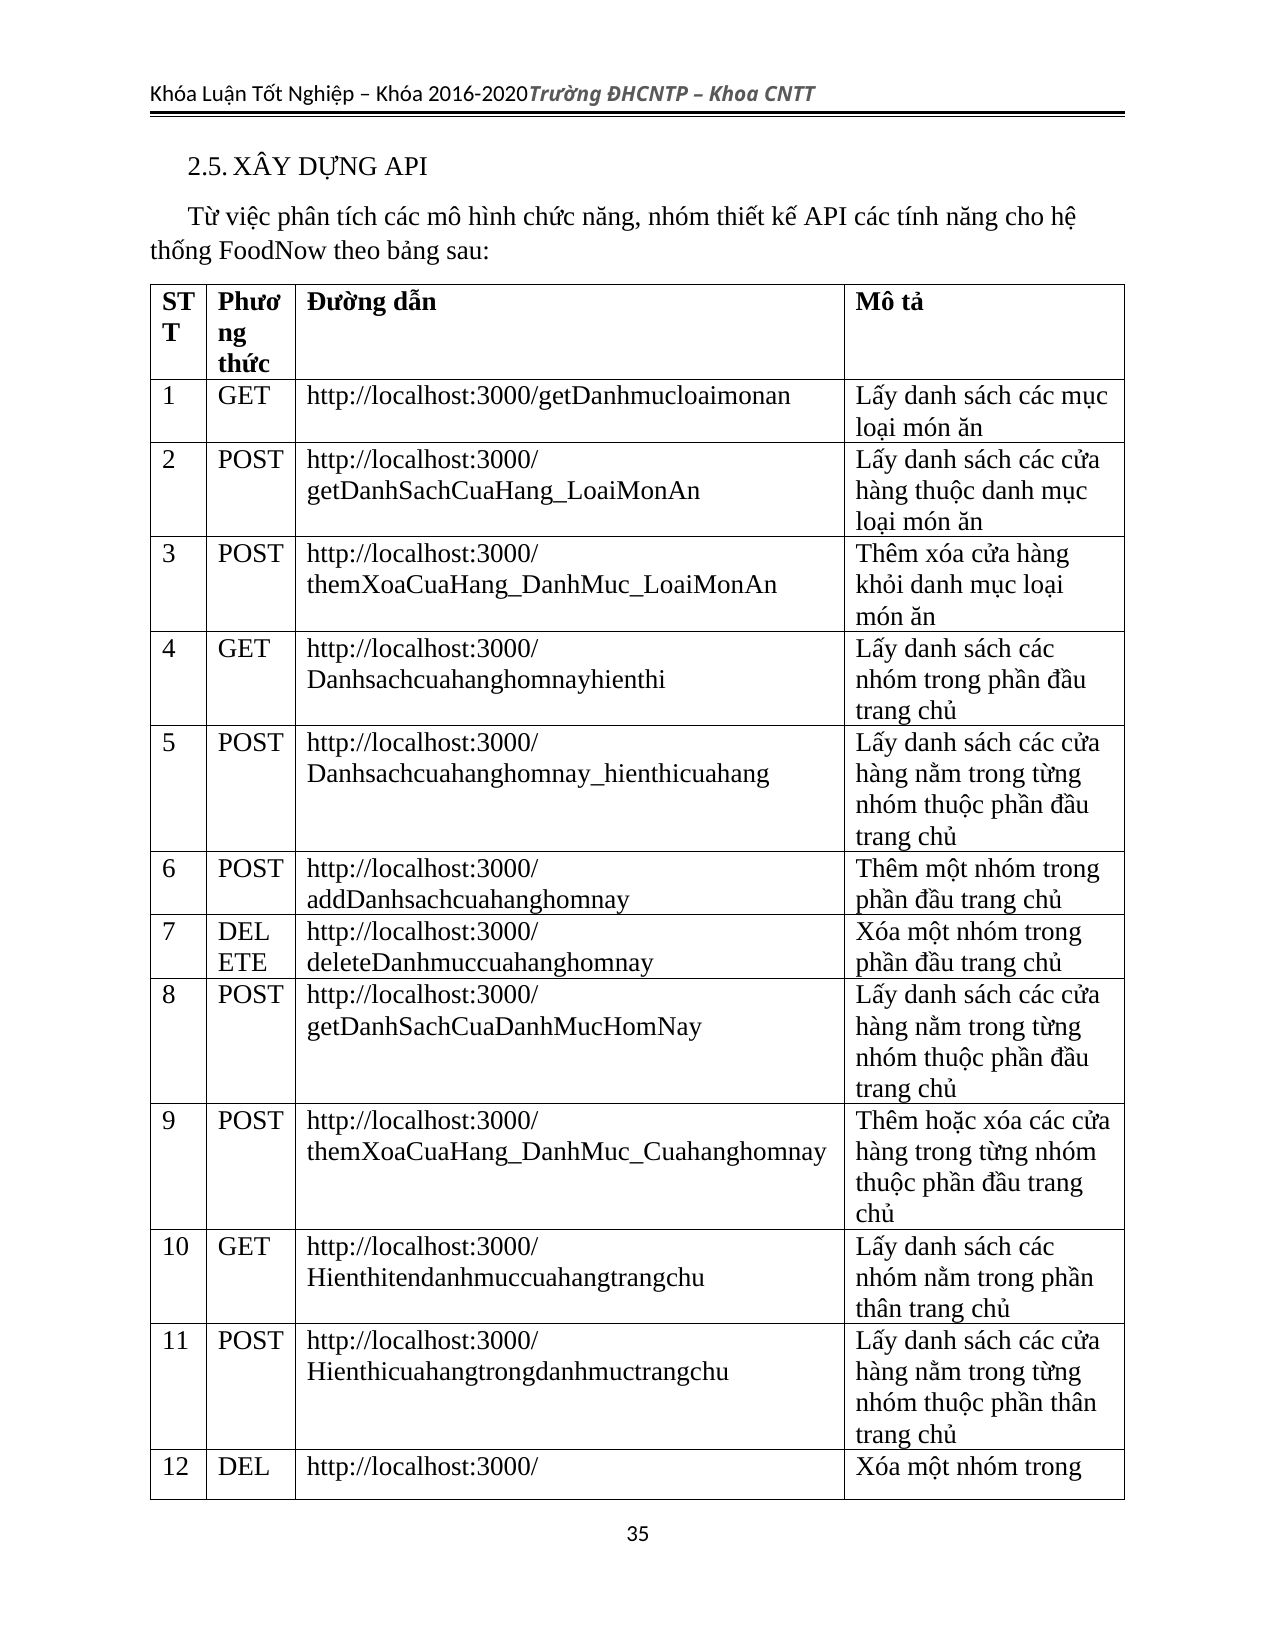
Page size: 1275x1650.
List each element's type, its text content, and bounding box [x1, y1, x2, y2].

table_cell Lấy danh sách các mục loại món ăn [845, 380, 1124, 442]
table_cell DELETE [207, 915, 295, 977]
table_cell 11 [151, 1324, 206, 1449]
table_cell 12 [151, 1450, 206, 1499]
table_cell http://localhost:3000/Danhsachcuahanghomnay_hienthicuahang [296, 726, 844, 851]
table_cell http://localhost:3000/getDanhmucloaimonan [296, 380, 844, 442]
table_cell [296, 1450, 844, 1499]
table_cell Thêm xóa cửa hàng khỏi danh mục loại món ăn [845, 537, 1124, 631]
table_cell 4 [151, 632, 206, 725]
table_cell http://localhost:3000/getDanhSachCuaDanhMucHomNay [296, 979, 844, 1103]
table_cell POST [207, 852, 295, 914]
table_header STT [151, 285, 206, 378]
table_cell Lấy danh sách các nhóm trong phần đầu trang chủ [845, 632, 1124, 725]
table_cell GET [207, 632, 295, 725]
table_cell 2 [151, 443, 206, 536]
table_cell POST [207, 1324, 295, 1449]
table_cell Lấy danh sách các cửa hàng nằm trong từng nhóm thuộc phần đầu trang chủ [845, 726, 1124, 851]
table_cell http://localhost:3000/getDanhSachCuaHang_LoaiMonAn [296, 443, 844, 536]
table_cell http://localhost:3000/addDanhsachcuahanghomnay [296, 852, 844, 914]
table_header Mô tả [845, 285, 1124, 378]
table_cell Lấy danh sách các cửa hàng nằm trong từng nhóm thuộc phần đầu trang chủ [845, 979, 1124, 1103]
table_cell DELETE [207, 1450, 295, 1499]
table_cell Thêm một nhóm trong phần đầu trang chủ [845, 852, 1124, 914]
table_cell GET [207, 1230, 295, 1323]
table_cell 6 [151, 852, 206, 914]
table_cell GET [207, 380, 295, 442]
table_cell POST [207, 979, 295, 1103]
table_cell 10 [151, 1230, 206, 1323]
table_cell http://localhost:3000/themXoaCuaHang_DanhMuc_Cuahanghomnay [296, 1104, 844, 1229]
table_cell Xóa một nhóm trong phần đầu trang chủ [845, 915, 1124, 977]
table_cell POST [207, 726, 295, 851]
table_cell POST [207, 443, 295, 536]
table_cell http://localhost:3000/Hienthicuahangtrongdanhmuctrangchu [296, 1324, 844, 1449]
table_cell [845, 1324, 1124, 1449]
table_cell 8 [151, 979, 206, 1103]
table_cell http://localhost:3000/Danhsachcuahanghomnayhienthi [296, 632, 844, 725]
table_header Phương thức [207, 285, 295, 378]
table_cell 9 [151, 1104, 206, 1229]
table_cell POST [207, 537, 295, 631]
table_cell 7 [151, 915, 206, 977]
table_cell POST [207, 1104, 295, 1229]
table_cell http://localhost:3000/themXoaCuaHang_DanhMuc_LoaiMonAn [296, 537, 844, 631]
table_cell 1 [151, 380, 206, 442]
list XÂY DỰNG API [187, 150, 1125, 181]
table_cell 5 [151, 726, 206, 851]
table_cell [845, 1450, 1124, 1499]
table_cell Lấy danh sách các cửa hàng thuộc danh mục loại món ăn [845, 443, 1124, 536]
table_cell http://localhost:3000/deleteDanhmuccuahanghomnay [296, 915, 844, 977]
table_header Đường dẫn [296, 285, 844, 378]
text Từ việc phân tích các mô hình chức năng, nhóm thiết kế API các tính năng cho hệ thống FoodNow theo bảng sau: [150, 200, 1125, 265]
table_cell Thêm hoặc xóa các cửa hàng trong từng nhóm thuộc phần đầu trang chủ [845, 1104, 1124, 1229]
table_cell http://localhost:3000/Hienthitendanhmuccuahangtrangchu [296, 1230, 844, 1323]
table_cell 3 [151, 537, 206, 631]
table_cell Lấy danh sách các nhóm nằm trong phần thân trang chủ [845, 1230, 1124, 1323]
